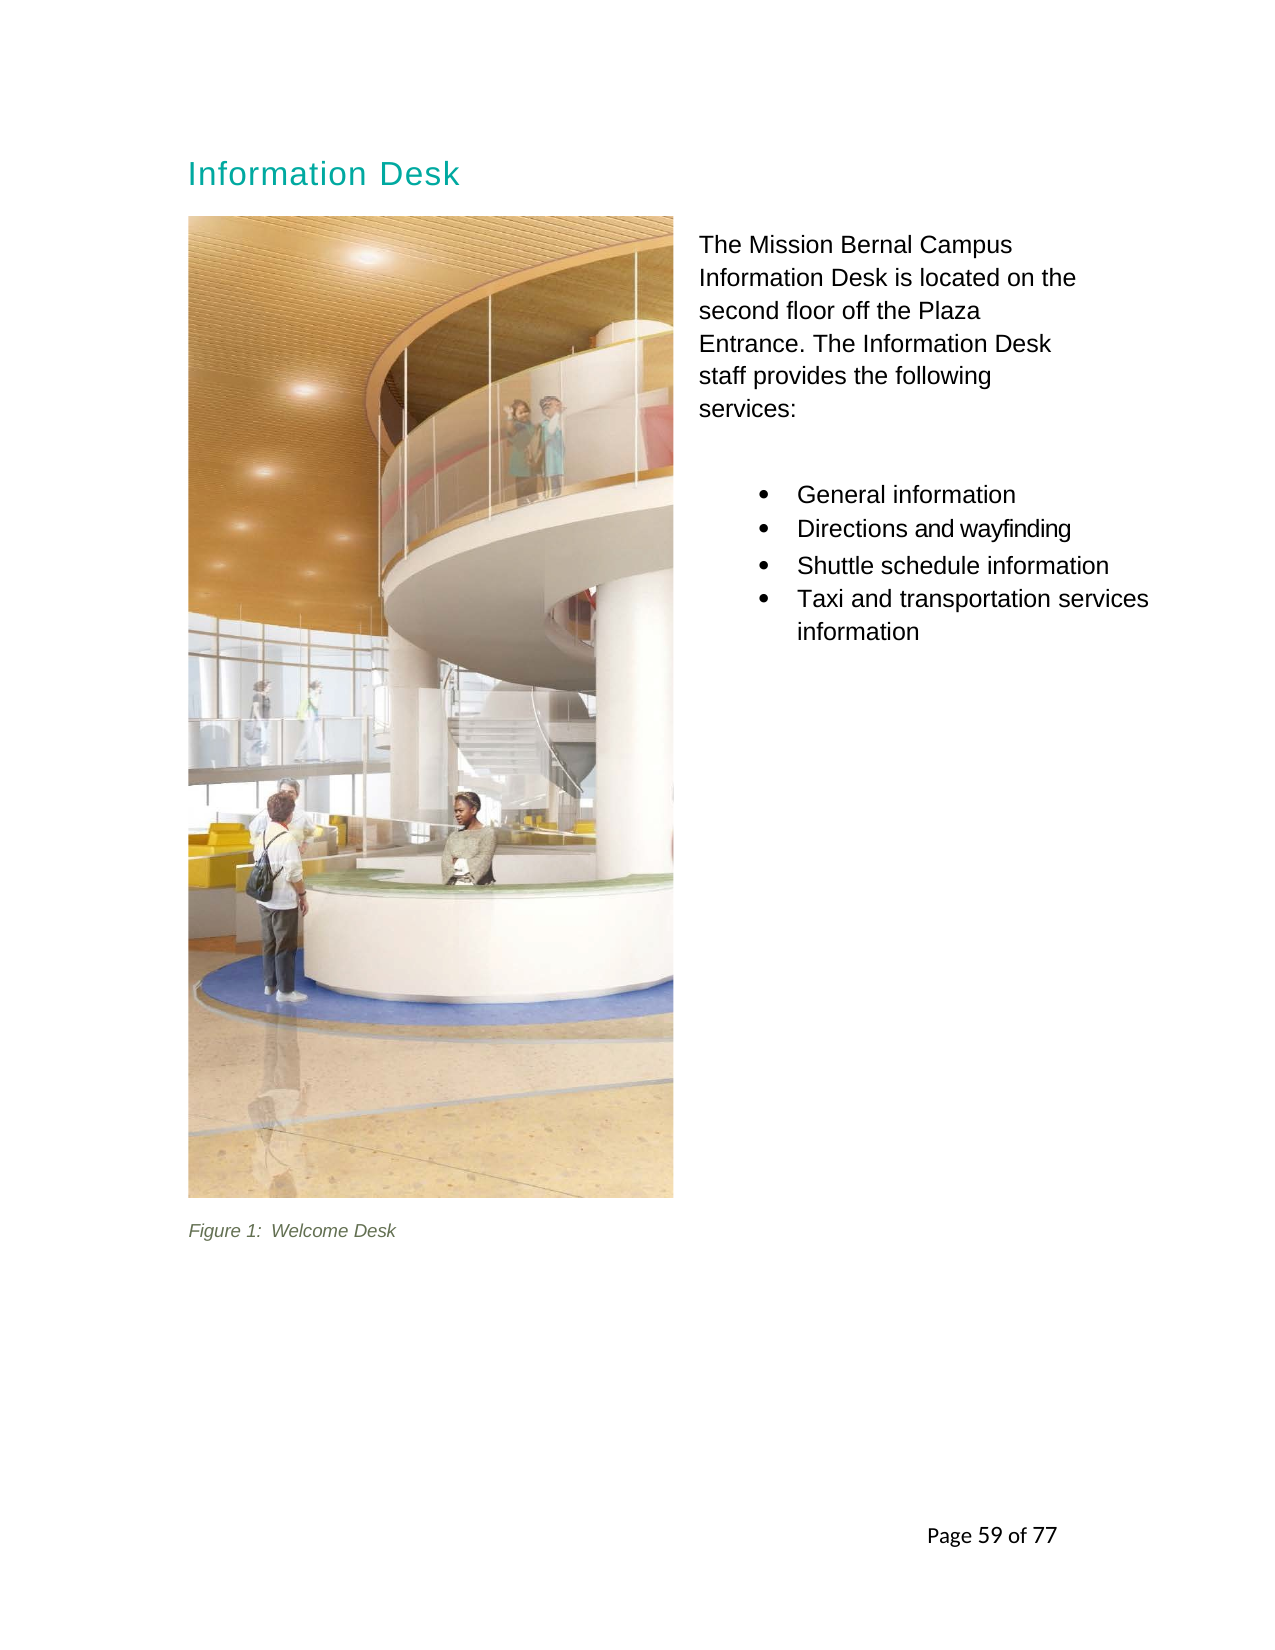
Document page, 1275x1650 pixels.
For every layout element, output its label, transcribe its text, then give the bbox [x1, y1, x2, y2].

text Information Desk [187, 154, 680, 193]
list General information [759, 478, 1172, 509]
list Shuttle schedule information [759, 551, 1172, 580]
picture [188, 216, 674, 1198]
list Taxi and transportation services information [759, 584, 1172, 645]
text Figure 1: Welcome Desk [188, 1220, 680, 1241]
list Directions and wayfinding [759, 514, 1172, 543]
text The Mission Bernal Campus Information Desk is located on the second floor off the Plaza Entrance. The Information Desk staff provides the following services: [699, 230, 1077, 423]
